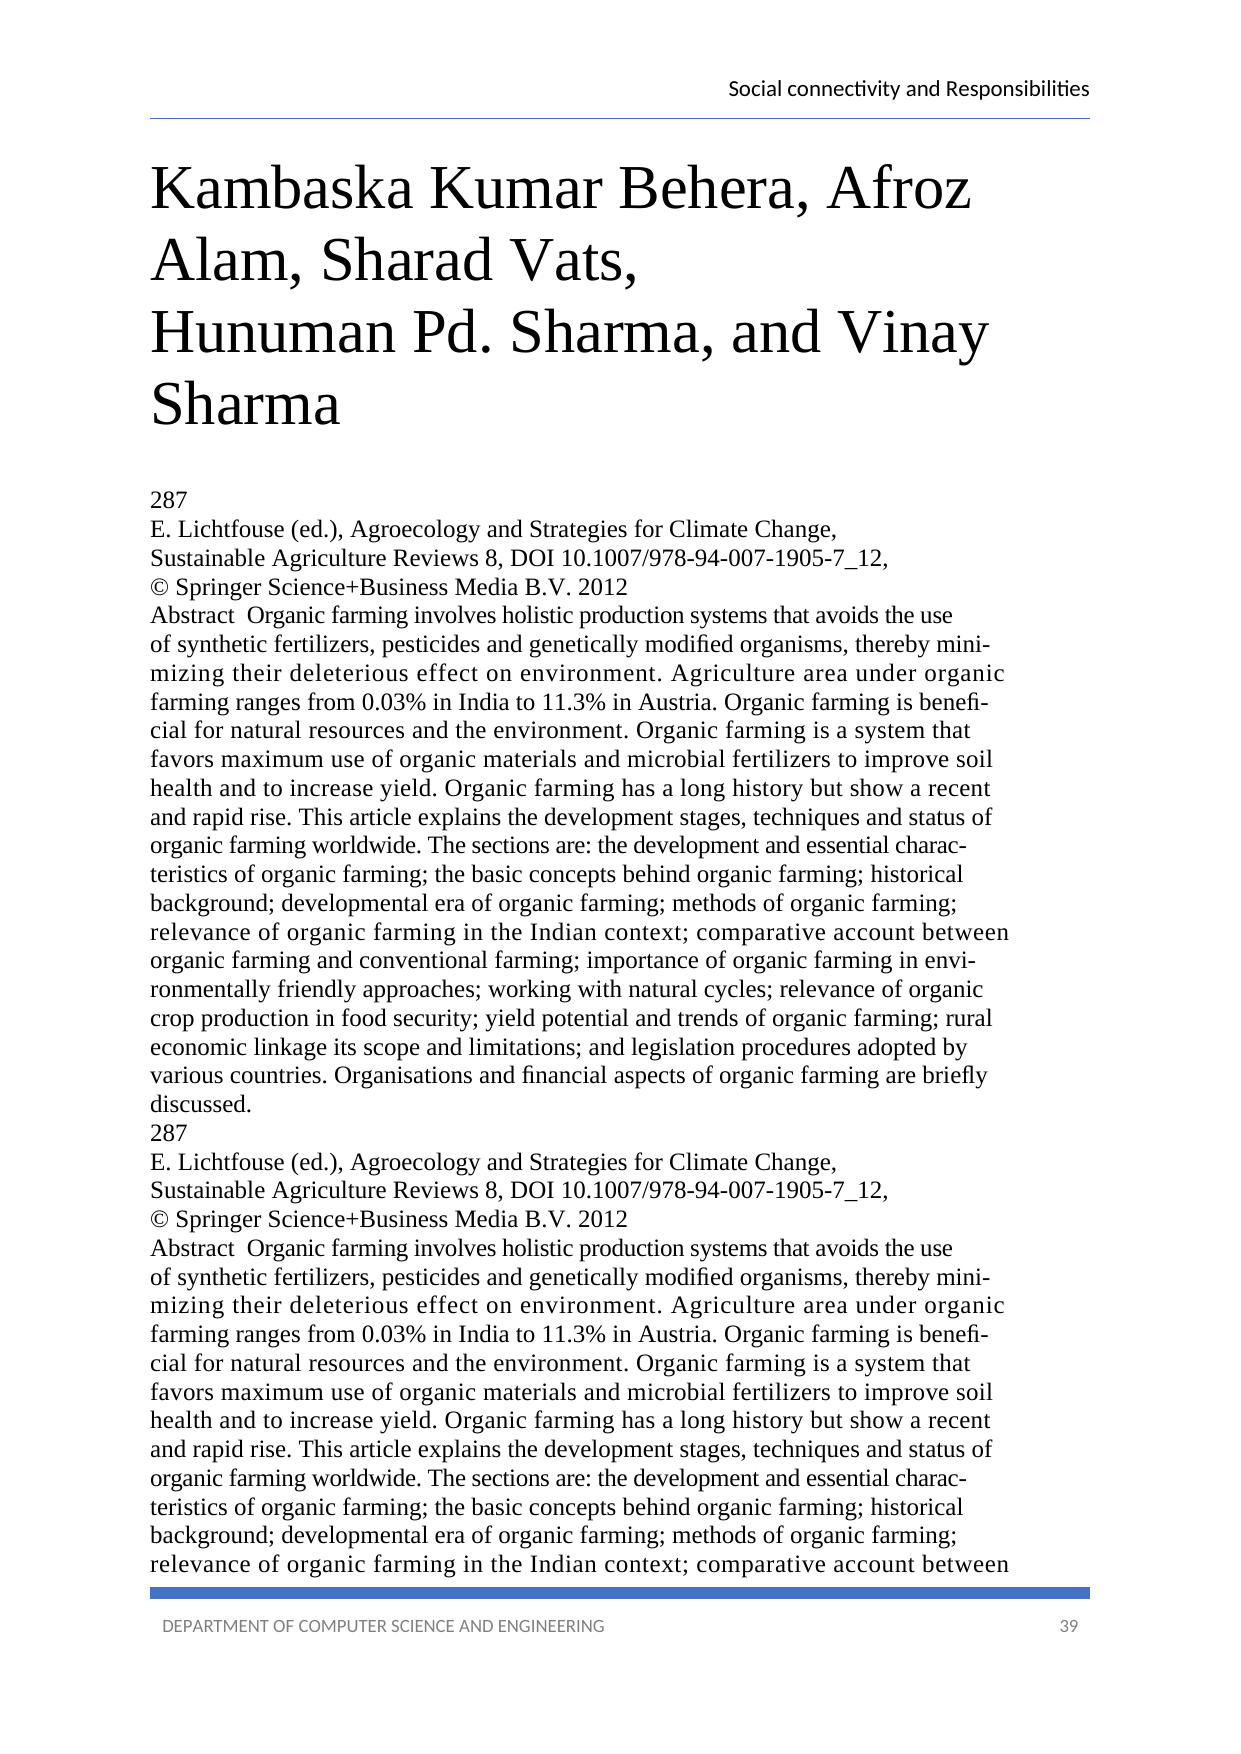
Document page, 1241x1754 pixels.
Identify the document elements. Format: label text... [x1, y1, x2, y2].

text favors maximum use of organic materials and microbial fertilizers to improve soil [150, 1377, 1090, 1406]
text mizing their deleterious effect on environment. Agriculture area under organic [150, 1291, 1090, 1319]
text background; developmental era of organic farming; methods of organic farming; [150, 1521, 1090, 1549]
text favors maximum use of organic materials and microbial fertilizers to improve soil [150, 744, 1090, 773]
text organic farming worldwide. The sections are: the development and essential charac- [150, 831, 1090, 859]
text Abstract Organic farming involves holistic production systems that avoids the use [150, 1233, 1090, 1262]
text 287 [150, 486, 1090, 514]
text cial for natural resources and the environment. Organic farming is a system that [150, 1348, 1090, 1377]
text of synthetic fertilizers, pesticides and genetically modiﬁed organisms, thereby mini- [150, 629, 1090, 658]
text Sustainable Agriculture Reviews 8, DOI 10.1007/978-94-007-1905-7_12, [150, 543, 1090, 572]
text crop production in food security; yield potential and trends of organic farming; rural [150, 1003, 1090, 1032]
text and rapid rise. This article explains the development stages, techniques and status of [150, 802, 1090, 831]
text relevance of organic farming in the Indian context; comparative account between [150, 1549, 1090, 1578]
text organic farming and conventional farming; importance of organic farming in envi- [150, 946, 1090, 974]
text relevance of organic farming in the Indian context; comparative account between [150, 917, 1090, 946]
text teristics of organic farming; the basic concepts behind organic farming; historical [150, 1492, 1090, 1521]
text Kambaska Kumar Behera, Afroz Alam, Sharad Vats, [150, 150, 1090, 294]
text various countries. Organisations and ﬁnancial aspects of organic farming are brieﬂy [150, 1061, 1090, 1089]
text © Springer Science+Business Media B.V. 2012 [150, 1204, 1090, 1233]
text E. Lichtfouse (ed.), Agroecology and Strategies for Climate Change, [150, 1147, 1090, 1176]
text and rapid rise. This article explains the development stages, techniques and status of [150, 1434, 1090, 1463]
text health and to increase yield. Organic farming has a long history but show a recent [150, 773, 1090, 802]
text ronmentally friendly approaches; working with natural cycles; relevance of organic [150, 974, 1090, 1003]
text E. Lichtfouse (ed.), Agroecology and Strategies for Climate Change, [150, 514, 1090, 543]
text Hunuman Pd. Sharma, and Vinay Sharma [150, 294, 1090, 438]
text cial for natural resources and the environment. Organic farming is a system that [150, 716, 1090, 744]
text background; developmental era of organic farming; methods of organic farming; [150, 888, 1090, 917]
text © Springer Science+Business Media B.V. 2012 [150, 572, 1090, 601]
text Sustainable Agriculture Reviews 8, DOI 10.1007/978-94-007-1905-7_12, [150, 1176, 1090, 1204]
text economic linkage its scope and limitations; and legislation procedures adopted by [150, 1032, 1090, 1061]
text teristics of organic farming; the basic concepts behind organic farming; historical [150, 859, 1090, 888]
text farming ranges from 0.03% in India to 11.3% in Austria. Organic farming is beneﬁ- [150, 1319, 1090, 1348]
text mizing their deleterious effect on environment. Agriculture area under organic [150, 658, 1090, 687]
text farming ranges from 0.03% in India to 11.3% in Austria. Organic farming is beneﬁ- [150, 687, 1090, 716]
text Abstract Organic farming involves holistic production systems that avoids the use [150, 601, 1090, 629]
text of synthetic fertilizers, pesticides and genetically modiﬁed organisms, thereby mini- [150, 1262, 1090, 1291]
text health and to increase yield. Organic farming has a long history but show a recent [150, 1406, 1090, 1434]
text discussed. [150, 1089, 1090, 1118]
text 287 [150, 1118, 1090, 1147]
text organic farming worldwide. The sections are: the development and essential charac- [150, 1463, 1090, 1492]
